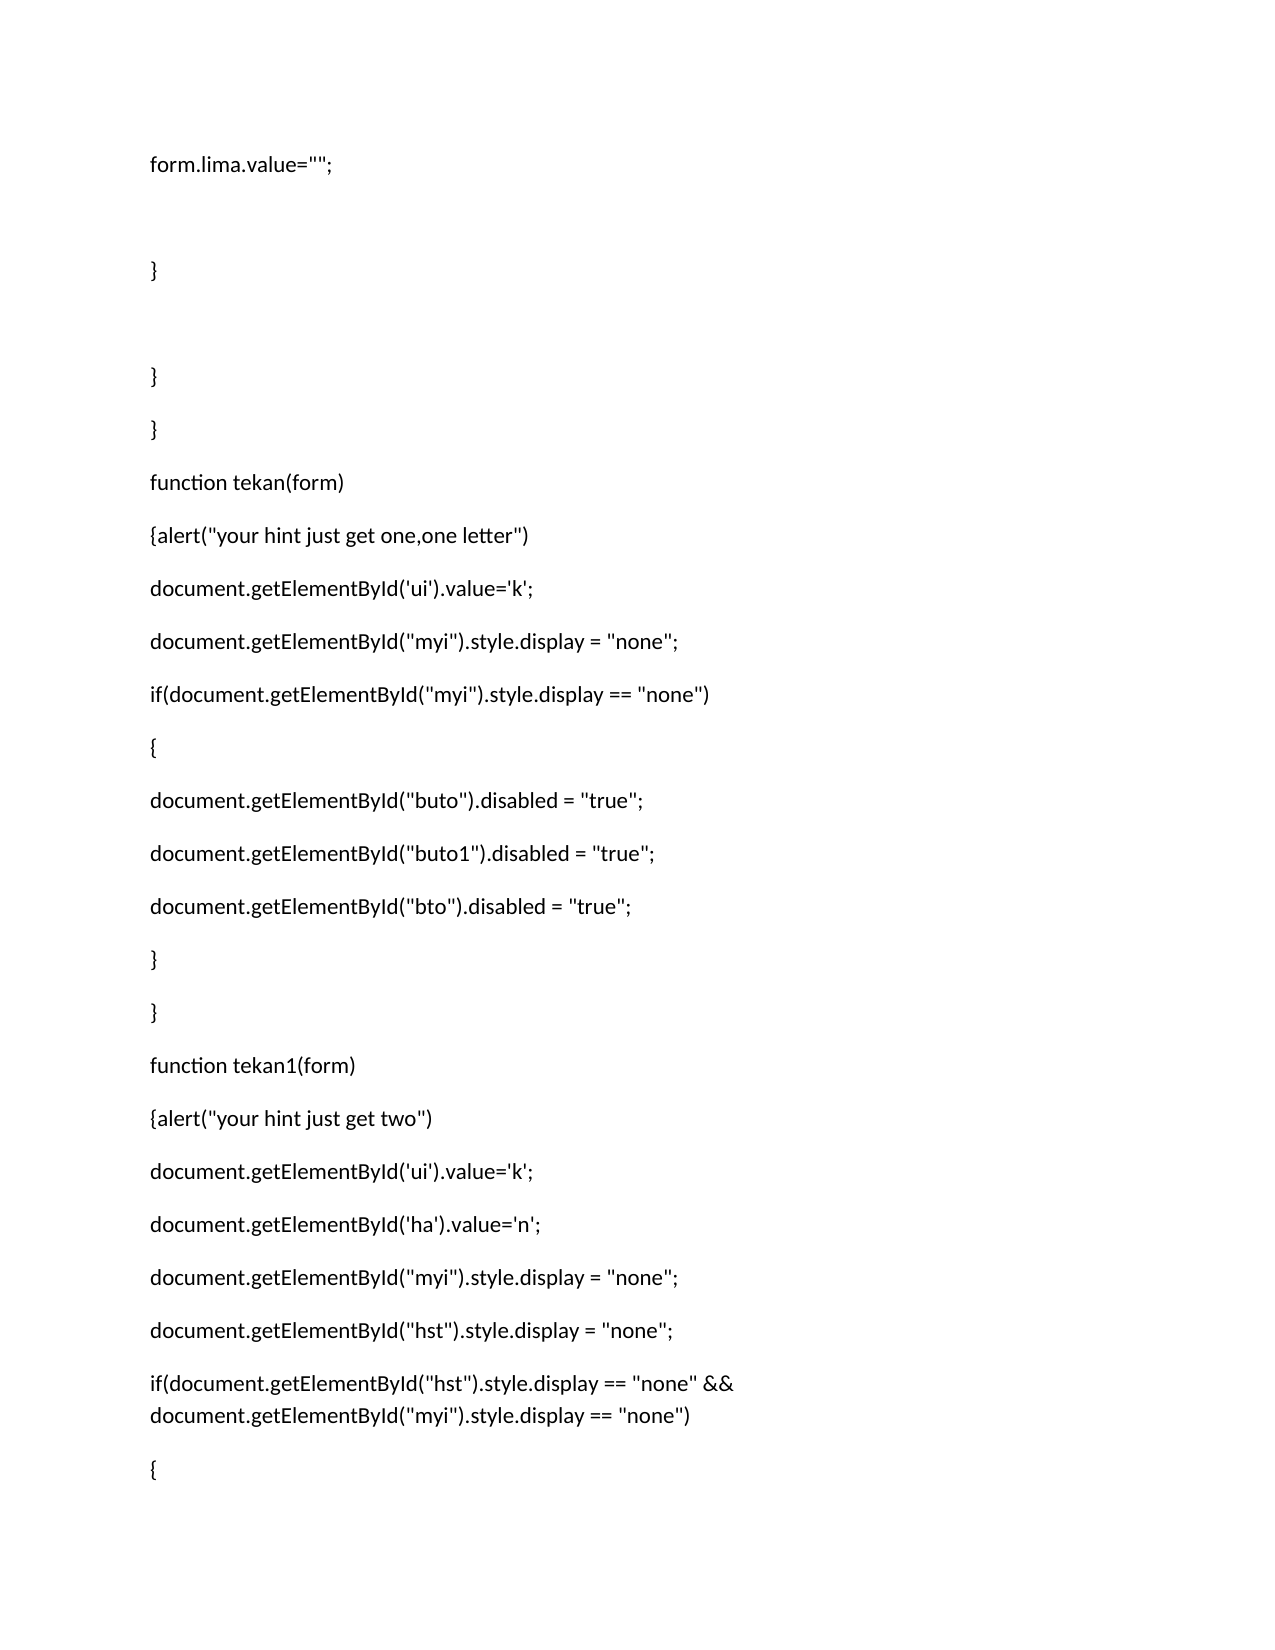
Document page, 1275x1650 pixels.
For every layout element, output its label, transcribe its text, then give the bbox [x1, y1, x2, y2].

text } [150, 256, 1125, 284]
text document.getElementById("bto").disabled = "true"; [150, 892, 1125, 920]
text function tekan(form) [150, 468, 1125, 496]
text if(document.getElementById("myi").style.display == "none") [150, 680, 1125, 708]
text {alert("your hint just get one,one letter") [150, 521, 1125, 549]
text function tekan1(form) [150, 1051, 1125, 1079]
text document.getElementById('ui').value='k'; [150, 574, 1125, 602]
text { [150, 733, 1125, 761]
text } [150, 945, 1125, 973]
text document.getElementById("buto1").disabled = "true"; [150, 839, 1125, 867]
text } [150, 415, 1125, 443]
text if(document.getElementById("hst").style.display == "none" && document.getElementById("myi").style.display == "none") [150, 1369, 1125, 1430]
text } [150, 362, 1125, 390]
text document.getElementById("buto").disabled = "true"; [150, 786, 1125, 814]
text } [150, 998, 1125, 1026]
text document.getElementById('ui').value='k'; [150, 1157, 1125, 1185]
text document.getElementById("hst").style.display = "none"; [150, 1316, 1125, 1344]
text document.getElementById("myi").style.display = "none"; [150, 1263, 1125, 1291]
text { [150, 1455, 1125, 1483]
text document.getElementById('ha').value='n'; [150, 1210, 1125, 1238]
text form.lima.value=""; [150, 150, 1125, 178]
text {alert("your hint just get two") [150, 1104, 1125, 1132]
text document.getElementById("myi").style.display = "none"; [150, 627, 1125, 655]
